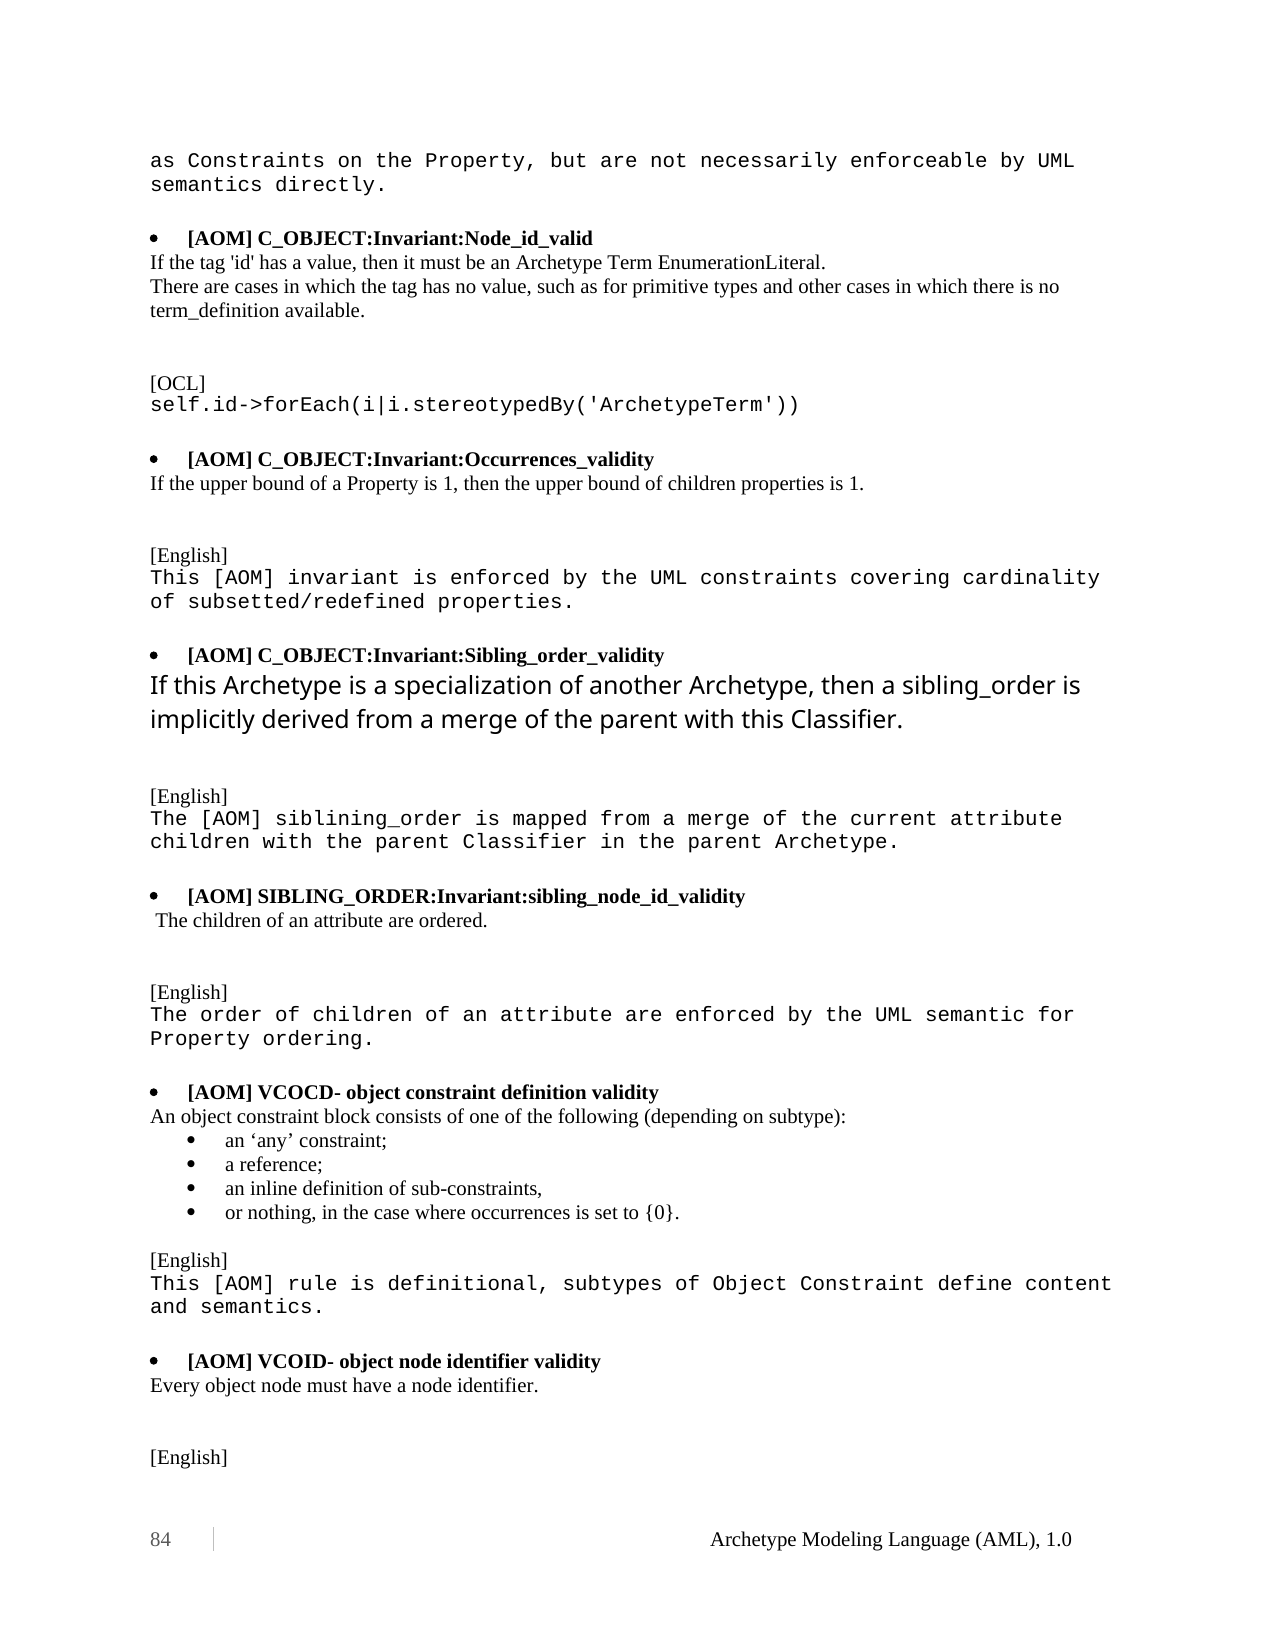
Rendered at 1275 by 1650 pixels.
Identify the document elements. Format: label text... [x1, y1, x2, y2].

text The order of children of an attribute are enforced by the UML semantic for Property ordering. [150, 1004, 1125, 1051]
text [English] [150, 1445, 1125, 1469]
text [English] [150, 543, 1125, 567]
text The children of an attribute are ordered. [150, 908, 1125, 932]
list a reference; [187, 1152, 1125, 1176]
list [AOM] VCOID- object node identifier validity [150, 1348, 1125, 1373]
text [English] [150, 783, 1125, 808]
text This [AOM] invariant is enforced by the UML constraints covering cardinality of subsetted/redefined properties. [150, 567, 1125, 614]
list [AOM] SIBLING_ORDER:Invariant:sibling_node_id_validity [150, 884, 1125, 908]
text An object constraint block consists of one of the following (depending on subtype): [150, 1104, 1125, 1128]
list an ‘any’ constraint; [187, 1128, 1125, 1152]
text There are cases in which the tag has no value, such as for primitive types and other cases in which there is no term_definition available. [150, 274, 1125, 322]
list an inline definition of sub-constraints, [187, 1176, 1125, 1200]
text The [AOM] siblining_order is mapped from a merge of the current attribute children with the parent Classifier in the parent Archetype. [150, 808, 1125, 855]
text This [AOM] rule is definitional, subtypes of Object Constraint define content and semantics. [150, 1272, 1125, 1320]
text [150, 150, 1125, 197]
text If the upper bound of a Property is 1, then the upper bound of children properties is 1. [150, 471, 1125, 495]
text If this Archetype is a specialization of another Archetype, then a sibling_order is implicitly derived from a merge of the parent with this Classifier. [150, 667, 1125, 735]
list [AOM] C_OBJECT:Invariant:Node_id_valid [150, 226, 1125, 250]
text [OCL] [150, 370, 1125, 394]
list [AOM] VCOCD- object constraint definition validity [150, 1080, 1125, 1104]
list [AOM] C_OBJECT:Invariant:Sibling_order_validity [150, 643, 1125, 667]
text [English] [150, 980, 1125, 1004]
text Every object node must have a node identifier. [150, 1373, 1125, 1397]
list [AOM] C_OBJECT:Invariant:Occurrences_validity [150, 447, 1125, 471]
text self.id->forEach(i|i.stereotypedBy('ArchetypeTerm')) [150, 394, 1125, 418]
list or nothing, in the case where occurrences is set to {0}. [187, 1200, 1125, 1224]
text If the tag 'id' has a value, then it must be an Archetype Term EnumerationLiteral. [150, 250, 1125, 274]
text [English] [150, 1248, 1125, 1272]
